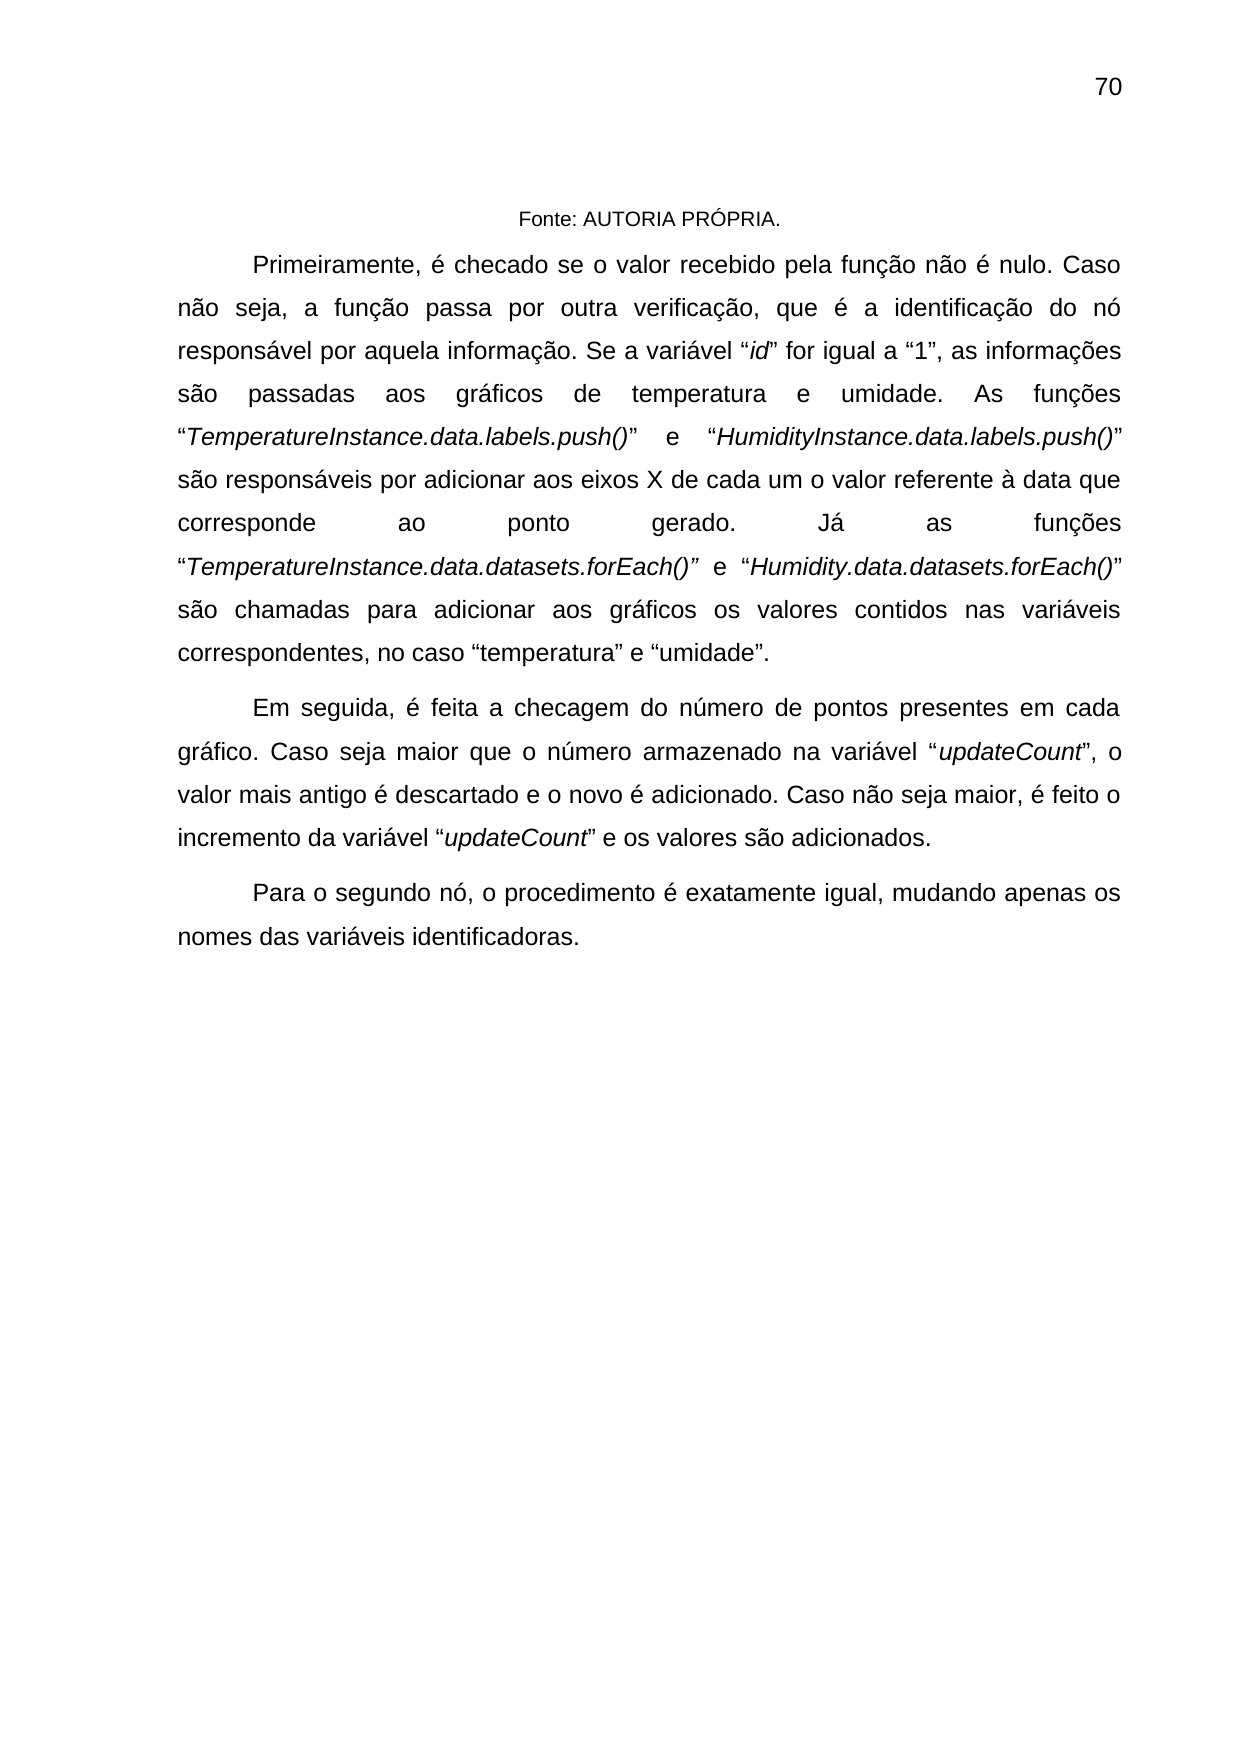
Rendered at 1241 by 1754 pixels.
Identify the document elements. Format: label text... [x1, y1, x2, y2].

text Primeiramente, é checado se o valor recebido pela função não é nulo. Caso não seja, a função passa por outra verificação, que é a identificação do nó responsável por aquela informação. Se a variável “id” for igual a “1”, as informações são passadas aos gráficos de temperatura e umidade. As funções “TemperatureInstance.data.labels.push()” e “HumidityInstance.data.labels.push()” são responsáveis por adicionar aos eixos X de cada um o valor referente à data que corresponde ao ponto gerado. Já as funções “TemperatureInstance.data.datasets.forEach()” e “Humidity.data.datasets.forEach()” são chamadas para adicionar aos gráficos os valores contidos nas variáveis correspondentes, no caso “temperatura” e “umidade”. [177, 250, 1122, 667]
text Em seguida, é feita a checagem do número de pontos presentes em cada gráfico. Caso seja maior que o número armazenado na variável “updateCount”, o valor mais antigo é descartado e o novo é adicionado. Caso não seja maior, é feito o incremento da variável “updateCount” e os valores são adicionados. [177, 693, 1122, 852]
text Para o segundo nó, o procedimento é exatamente igual, mudando apenas os nomes das variáveis identificadoras. [177, 878, 1122, 950]
text Fonte: AUTORIA PRÓPRIA. [177, 207, 1122, 231]
